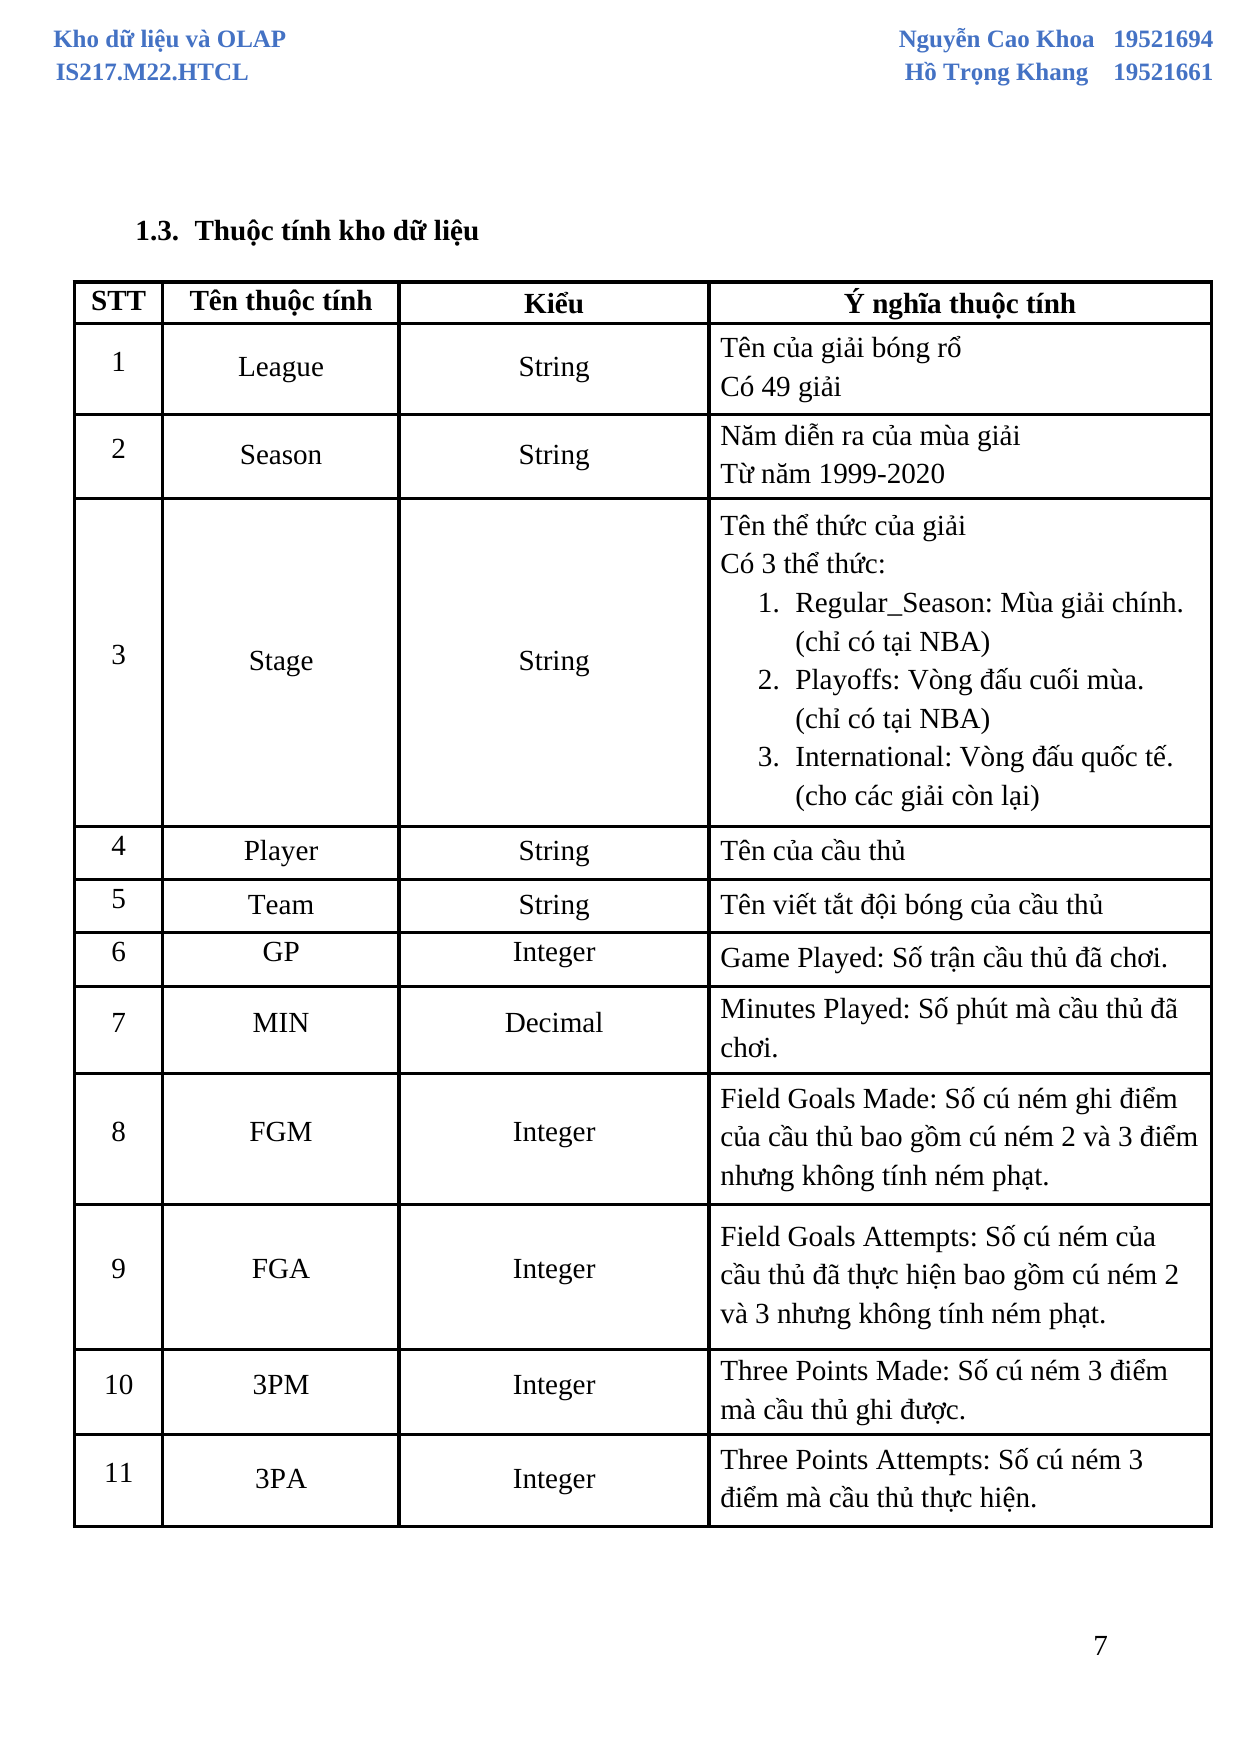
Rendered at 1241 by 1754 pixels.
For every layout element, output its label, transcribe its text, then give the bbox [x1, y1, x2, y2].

table_cell MIN [164, 988, 397, 1072]
list Thuộc tính kho dữ liệu [135, 213, 1107, 247]
table_header Ý nghĩa thuộc tính [711, 284, 1210, 322]
table_cell Minutes Played: Số phút mà cầu thủ đã chơi. [711, 988, 1210, 1072]
table_cell GP [164, 934, 397, 984]
table_cell Decimal [401, 988, 707, 1072]
table_cell Three Points Attempts: Số cú ném 3 điểm mà cầu thủ thực hiện. [711, 1436, 1210, 1525]
table_cell Game Played: Số trận cầu thủ đã chơi. [711, 934, 1210, 984]
table_cell String [401, 828, 707, 878]
table_cell String [401, 500, 707, 824]
table_cell 6 [76, 934, 161, 984]
table_cell 8 [76, 1075, 161, 1202]
table_cell Integer [401, 1436, 707, 1525]
table_cell Field Goals Attempts: Số cú ném của cầu thủ đã thực hiện bao gồm cú ném 2 và 3 nhưng không tính ném phạt. [711, 1206, 1210, 1348]
table_cell 4 [76, 828, 161, 878]
table_cell Stage [164, 500, 397, 824]
table_cell 10 [76, 1351, 161, 1433]
table_cell Player [164, 828, 397, 878]
table_cell String [401, 325, 707, 413]
table_cell Integer [401, 1075, 707, 1202]
table_cell String [401, 416, 707, 497]
table_cell 7 [76, 988, 161, 1072]
table_cell Tên của cầu thủ [711, 828, 1210, 878]
table_cell String [401, 881, 707, 931]
table_header Kiểu [401, 284, 707, 322]
table_cell Tên thể thức của giải Có 3 thể thức: Regular_Season: Mùa giải chính. (chỉ có tại NBA) Playoffs: Vòng đấu cuối mùa. (chỉ có tại NBA) International: Vòng đấu quốc tế. (cho các giải còn lại) [711, 500, 1210, 824]
table_cell Team [164, 881, 397, 931]
table_cell FGA [164, 1206, 397, 1348]
table_cell 1 [76, 325, 161, 413]
table_cell League [164, 325, 397, 413]
table_cell Integer [401, 934, 707, 984]
table_cell 3PM [164, 1351, 397, 1433]
table_cell Năm diễn ra của mùa giải Từ năm 1999-2020 [711, 416, 1210, 497]
table_cell Three Points Made: Số cú ném 3 điểm mà cầu thủ ghi được. [711, 1351, 1210, 1433]
table_cell Season [164, 416, 397, 497]
table_header STT [76, 284, 161, 322]
table_cell Integer [401, 1351, 707, 1433]
table_cell 3 [76, 500, 161, 824]
table_cell FGM [164, 1075, 397, 1202]
table_cell Field Goals Made: Số cú ném ghi điểm của cầu thủ bao gồm cú ném 2 và 3 điểm nhưng không tính ném phạt. [711, 1075, 1210, 1202]
table_cell 3PA [164, 1436, 397, 1525]
table_cell Tên viết tắt đội bóng của cầu thủ [711, 881, 1210, 931]
table_cell 2 [76, 416, 161, 497]
table_cell 9 [76, 1206, 161, 1348]
table_header Tên thuộc tính [164, 284, 397, 322]
table_cell 11 [76, 1436, 161, 1525]
table_cell 5 [76, 881, 161, 931]
table_cell Integer [401, 1206, 707, 1348]
table_cell Tên của giải bóng rổ Có 49 giải [711, 325, 1210, 413]
